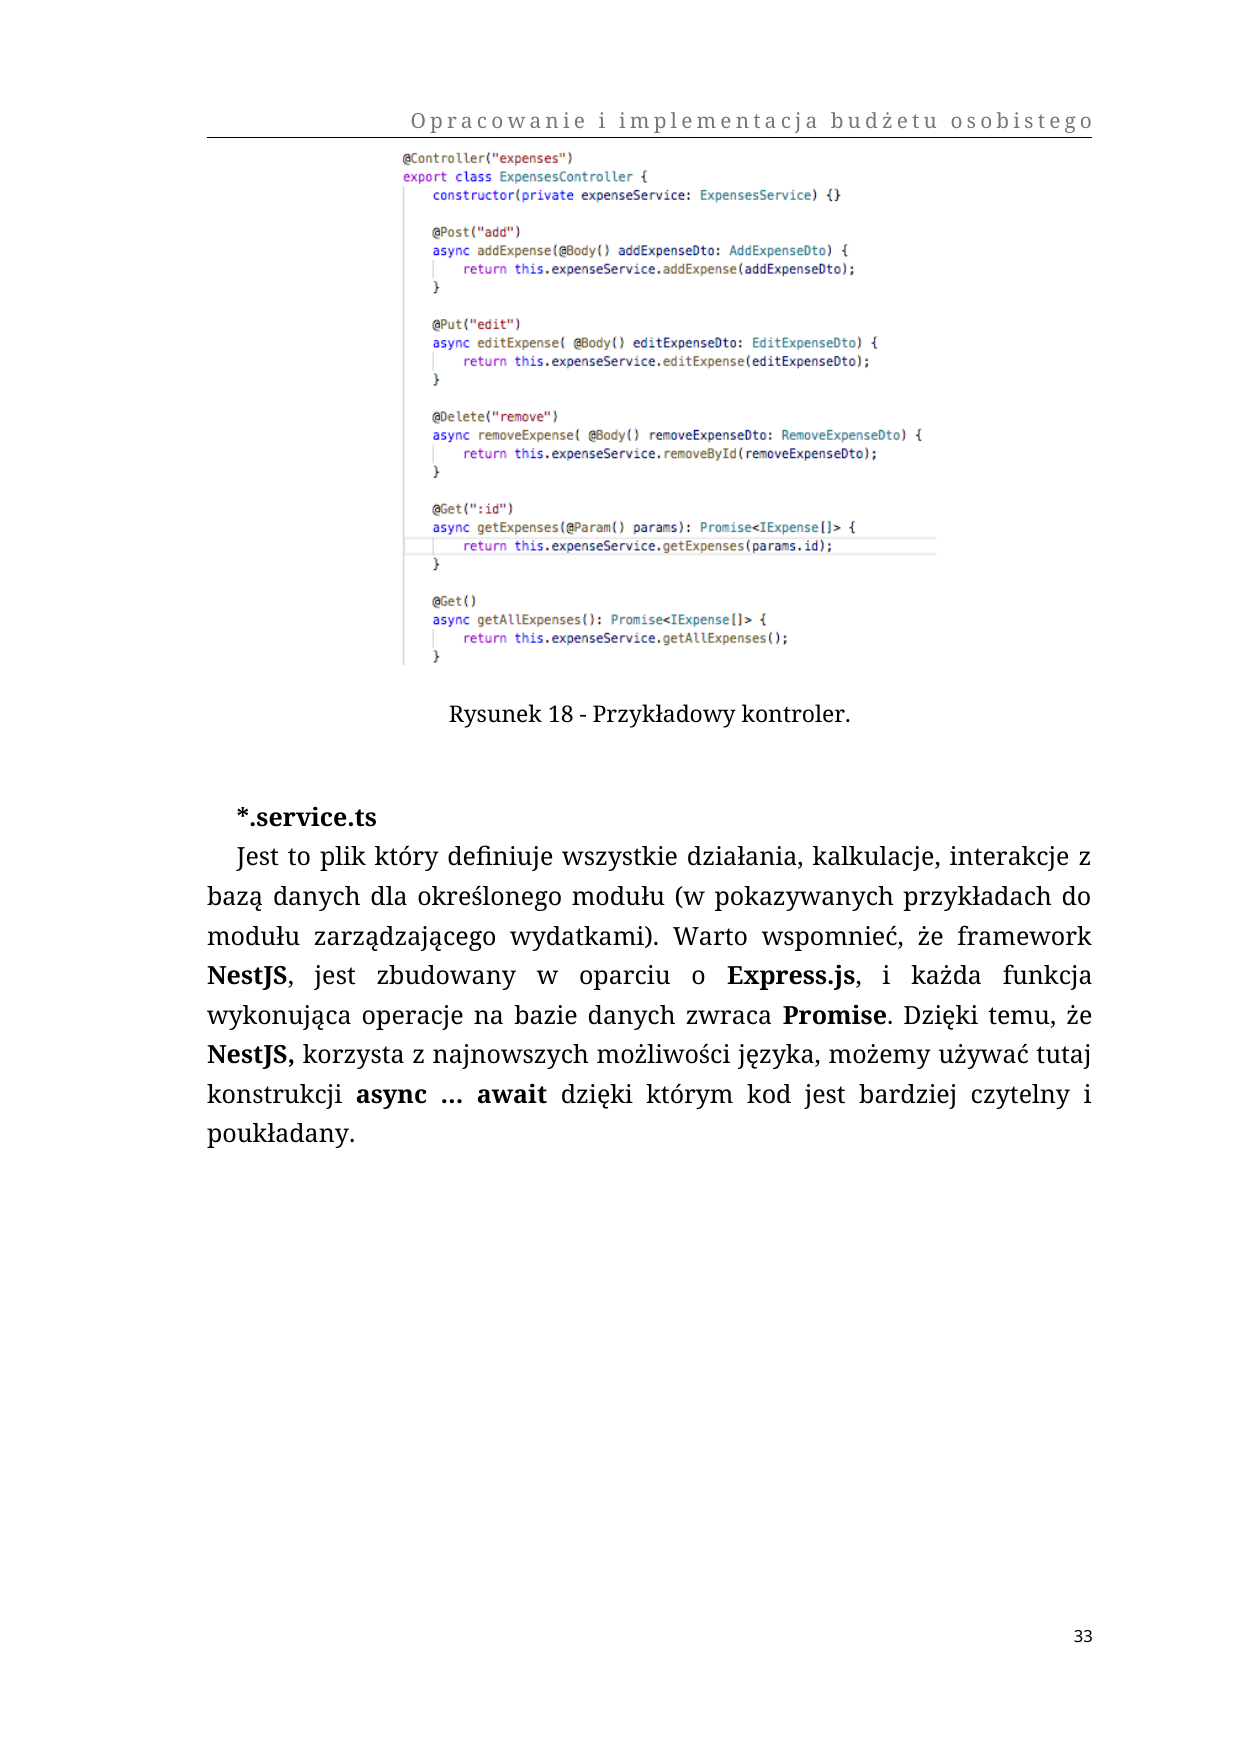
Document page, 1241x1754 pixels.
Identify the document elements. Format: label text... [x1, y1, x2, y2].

text Jest to plik który definiuje wszystkie działania, kalkulacje, interakcje z bazą danych dla określonego modułu (w pokazywanych przykładach do modułu zarządzającego wydatkami). Warto wspomnieć, że framework NestJS, jest zbudowany w oparciu o Express.js, i każda funkcja wykonująca operacje na bazie danych zwraca Promise. Dzięki temu, że NestJS, korzysta z najnowszych możliwości języka, możemy używać tutaj konstrukcji async … await dzięki którym kod jest bardziej czytelny i poukładany. [207, 833, 1092, 1150]
picture [392, 147, 937, 665]
text Rysunek 18 - Przykładowy kontroler. [207, 690, 1092, 729]
text *.service.ts [207, 794, 1092, 833]
